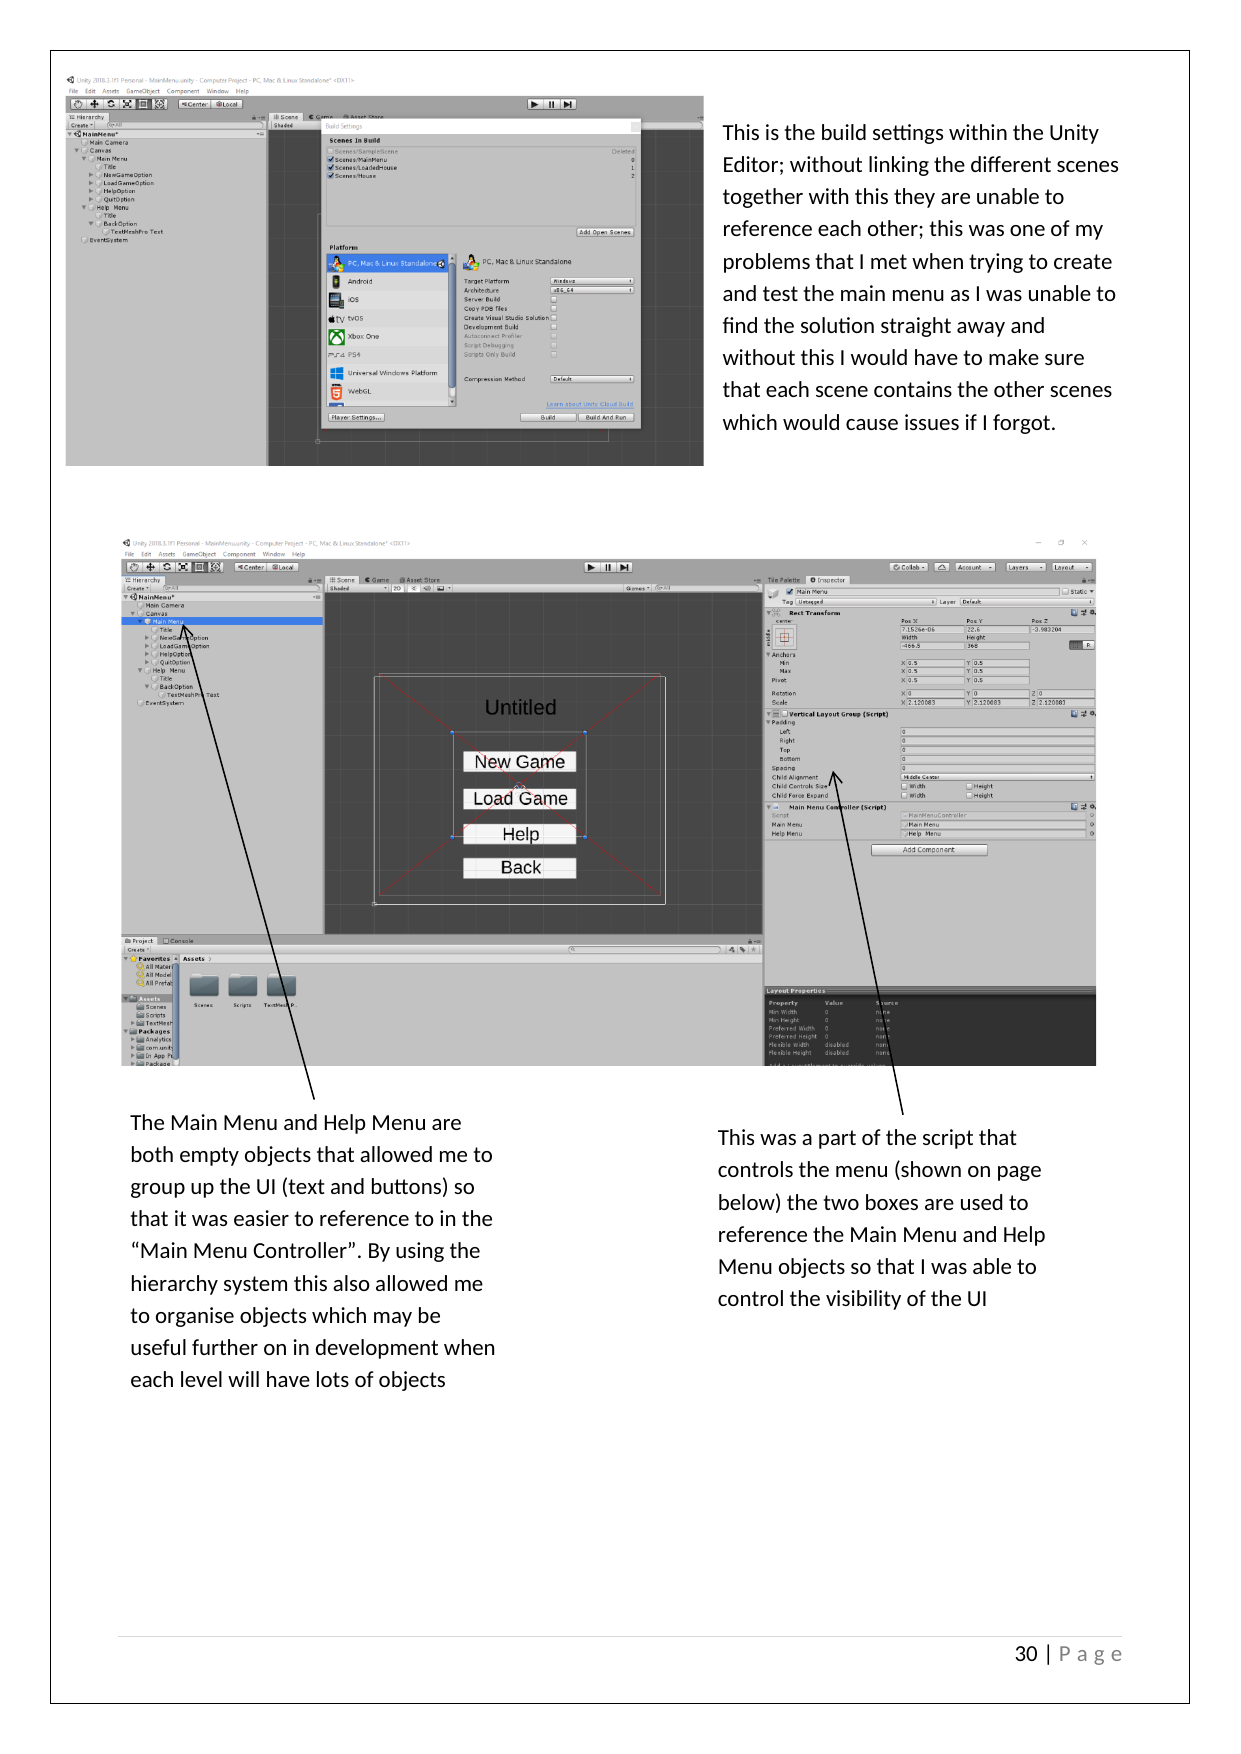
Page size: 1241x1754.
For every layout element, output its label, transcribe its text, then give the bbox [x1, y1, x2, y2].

text This is the build settings within the Unity Editor; without linking the different scenes together with this they are unable to reference each other; this was one of my problems that I met when trying to create and test the main menu as I was unable to find the solution straight away and without this I would have to make sure that each scene contains the other scenes which would cause issues if I forgot. [704, 118, 1122, 436]
picture [65, 74, 704, 466]
picture [121, 537, 1097, 1066]
